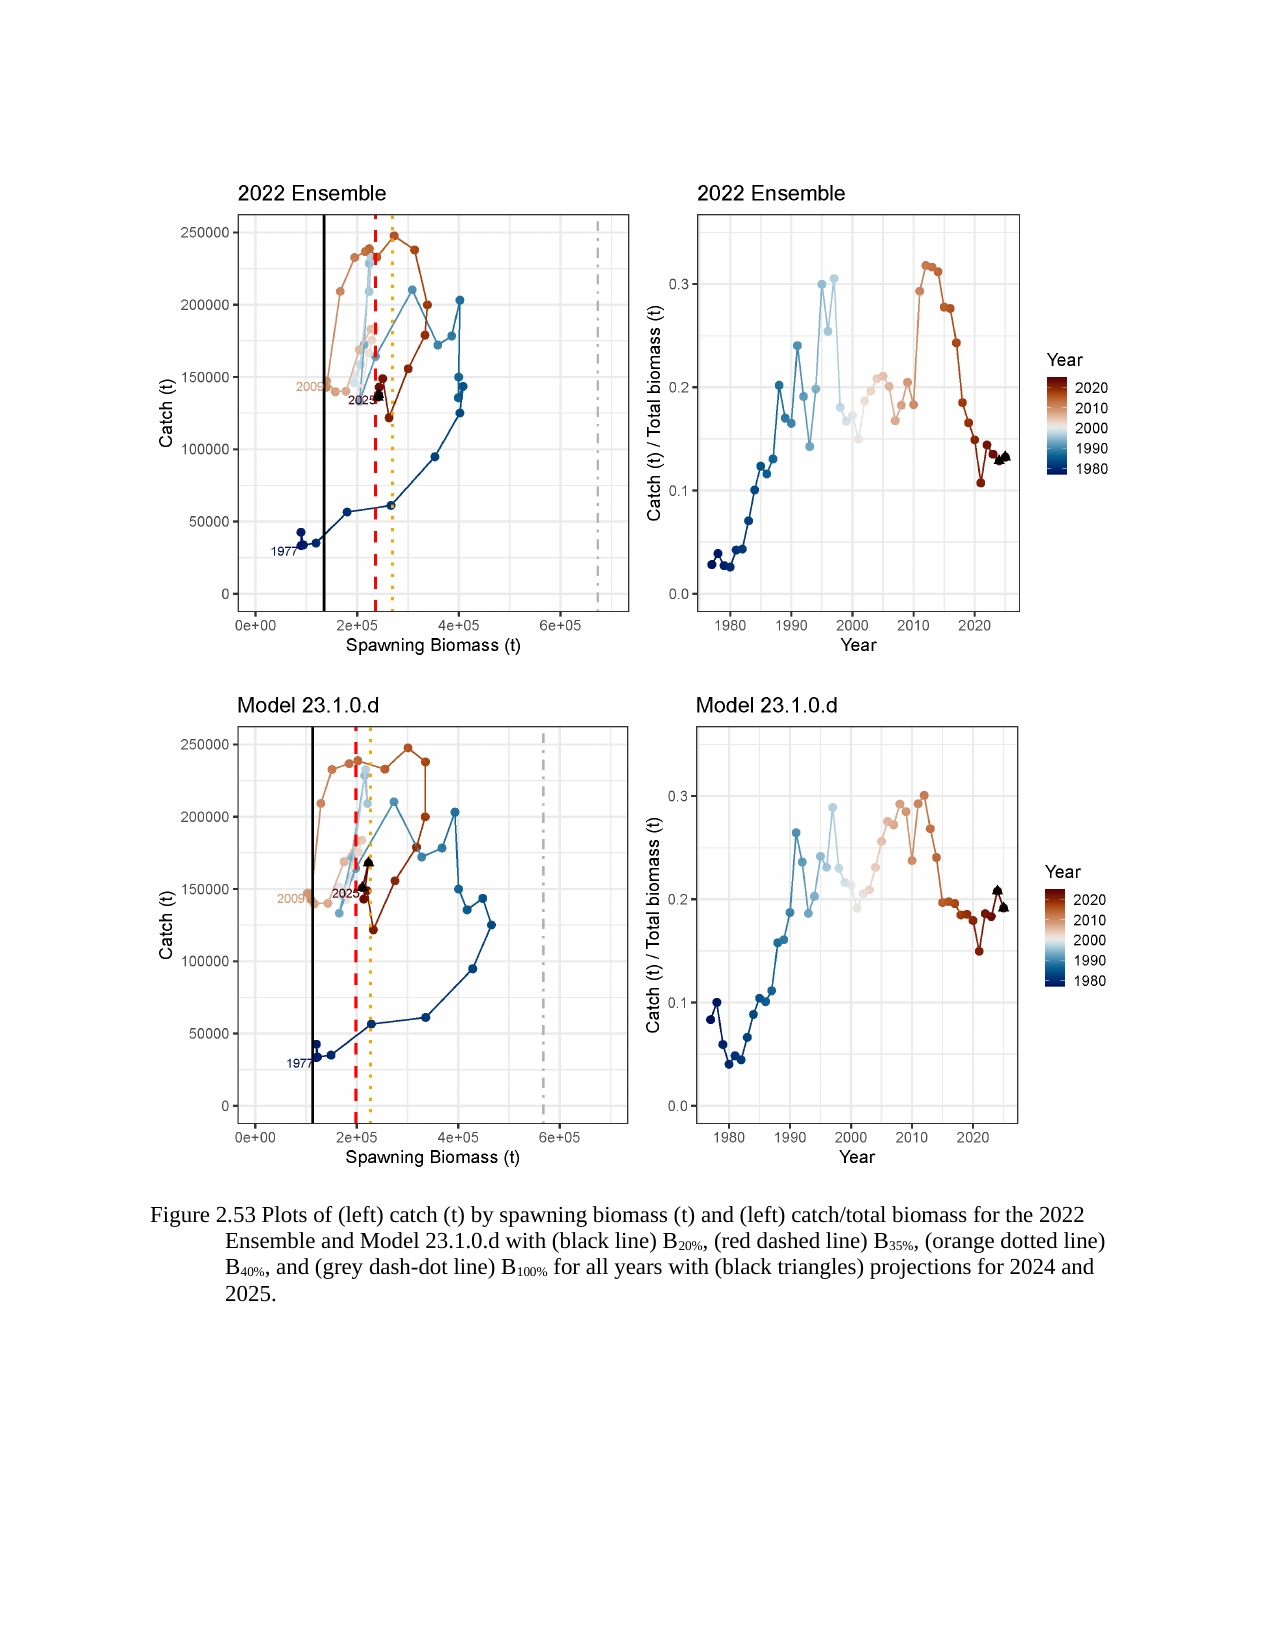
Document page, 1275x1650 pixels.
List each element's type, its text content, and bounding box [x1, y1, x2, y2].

picture [150, 176, 1125, 664]
picture [150, 688, 1124, 1176]
